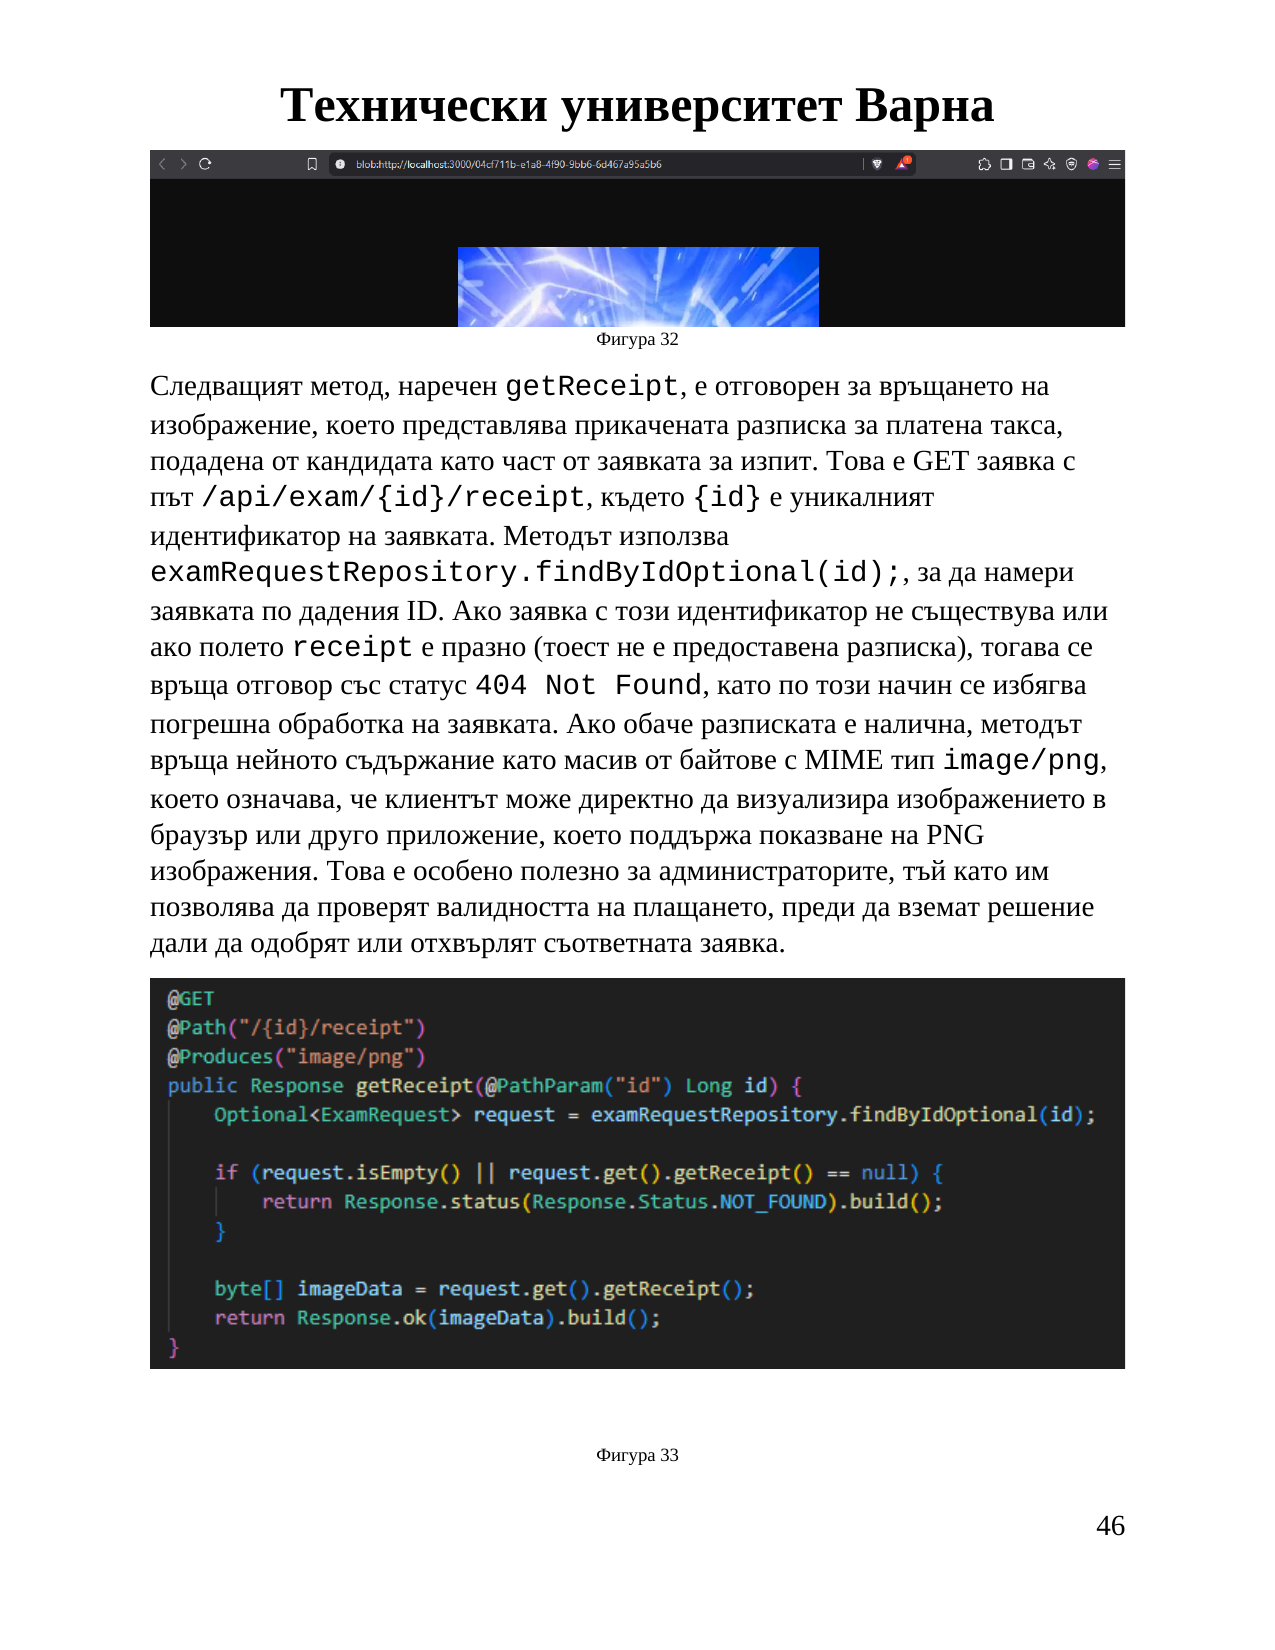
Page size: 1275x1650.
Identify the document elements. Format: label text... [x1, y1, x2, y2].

picture [150, 978, 1125, 1369]
text Фигура 32 [150, 327, 1125, 350]
picture [150, 150, 1125, 327]
text Следващият метод, наречен getReceipt, е отговорен за връщането на изображение, което представлява прикачената разписка за платена такса, подадена от кандидата като част от заявката за изпит. Това е GET заявка с път /api/exam/{id}/receipt, където {id} е уникалният идентификатор на заявката. Методът използва examRequestRepository.findByIdOptional(id);, за да намери заявката по дадения ID. Ако заявка с този идентификатор не съществува или ако полето receipt е празно (тоест не е предоставена разписка), тогава се връща отговор със статус 404 Not Found, като по този начин се избягва погрешна обработка на заявката. Ако обаче разписката е налична, методът връща нейното съдържание като масив от байтове с MIME тип image/png, което означава, че клиентът може директно да визуализира изображението в браузър или друго приложение, което поддържа показване на PNG изображения. Това е особено полезно за администраторите, тъй като им позволява да проверят валидността на плащането, преди да вземат решение дали да одобрят или отхвърлят съответната заявка. [150, 368, 1125, 959]
text Фигура 33 [150, 1443, 1125, 1465]
